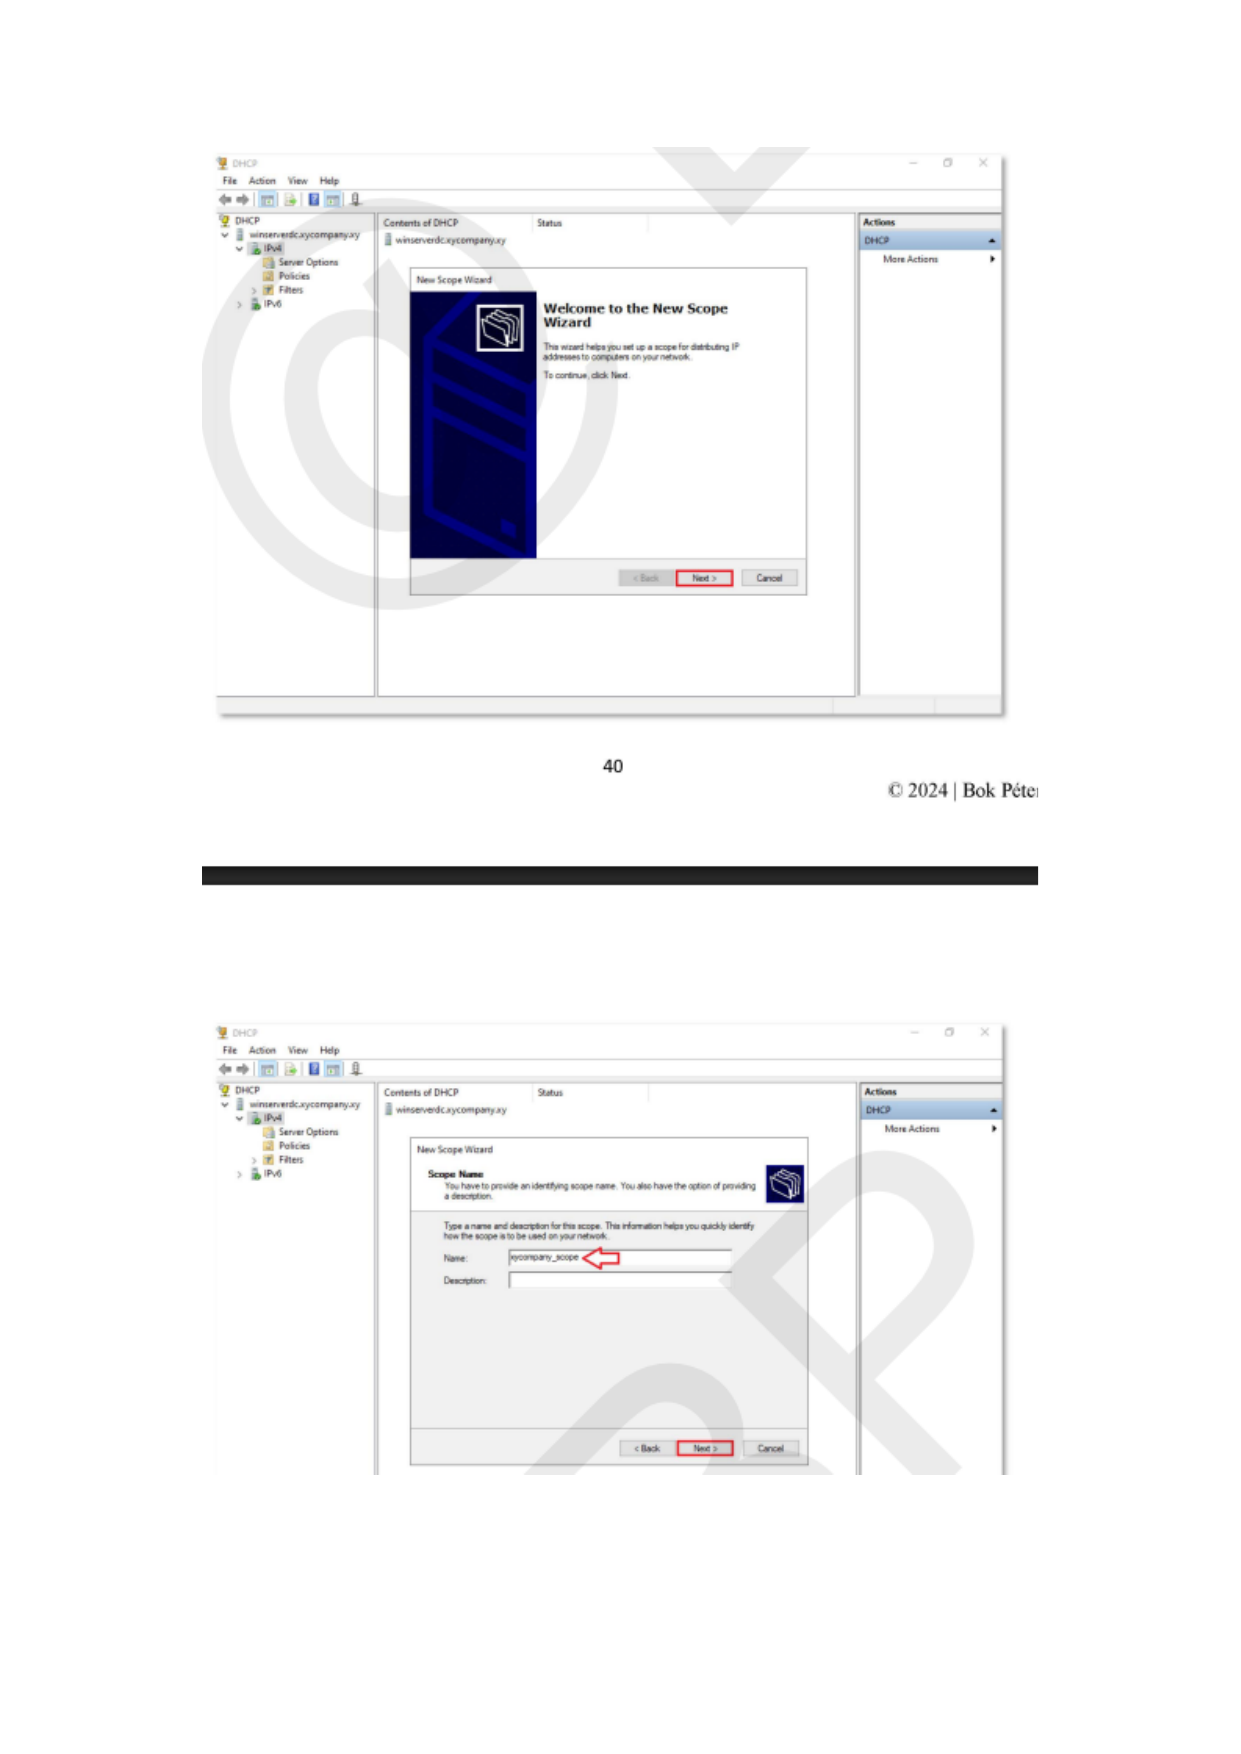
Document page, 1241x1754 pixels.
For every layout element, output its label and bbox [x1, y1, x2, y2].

picture [202, 147, 1039, 1475]
